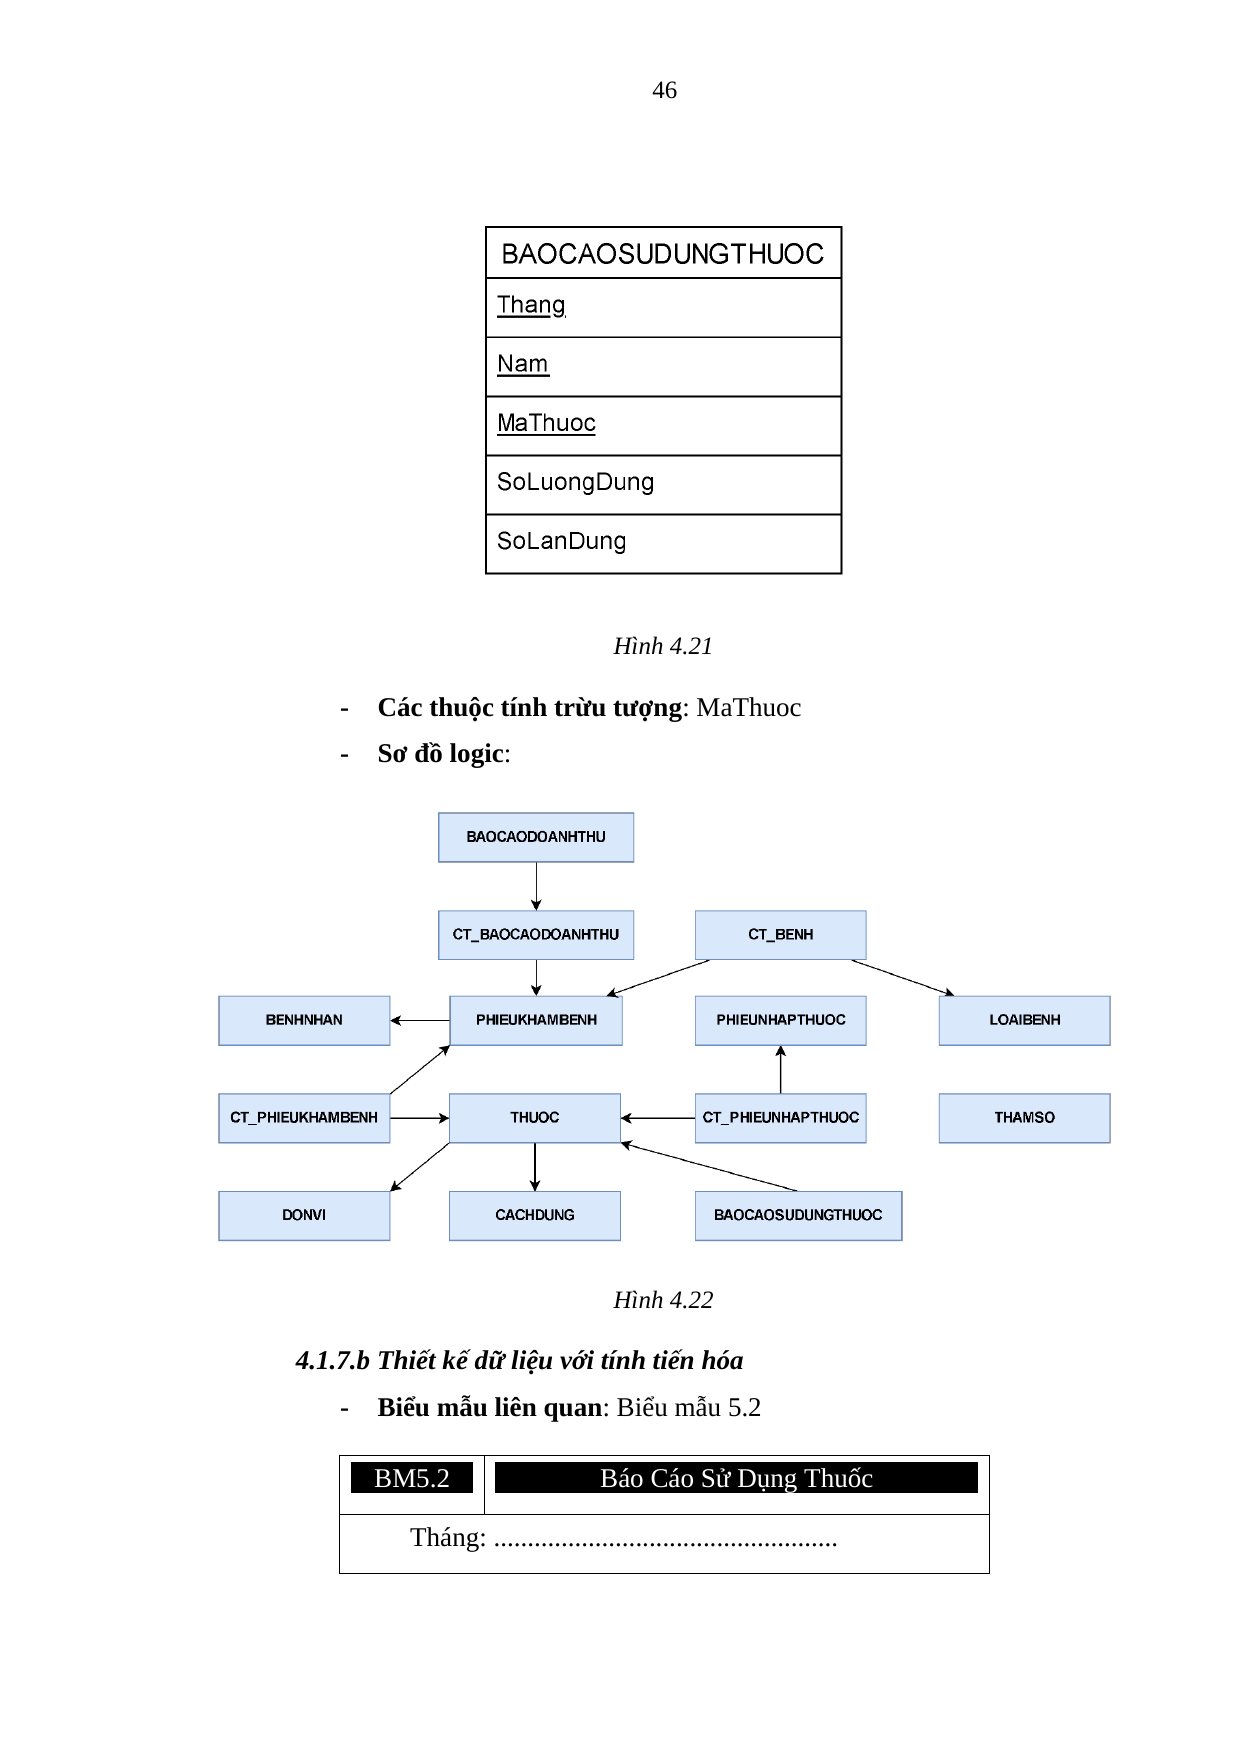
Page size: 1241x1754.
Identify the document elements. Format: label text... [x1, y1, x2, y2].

list Sơ đồ logic: [340, 737, 1122, 769]
table_header BM5.2 [340, 1456, 484, 1513]
text Hình 4.21 [207, 631, 1122, 660]
table_header Báo Cáo Sử Dụng Thuốc [485, 1456, 989, 1513]
list Biểu mẫu liên quan: Biểu mẫu 5.2 [340, 1391, 1122, 1422]
text Hình 4.22 [207, 1285, 1122, 1313]
table_cell Tháng: ................................................... [340, 1515, 989, 1572]
list Các thuộc tính trừu tượng: MaThuoc [340, 691, 1122, 722]
picture [465, 206, 864, 600]
subtitle Thiết kế dữ liệu với tính tiến hóa [296, 1344, 1122, 1376]
picture [206, 800, 1123, 1254]
